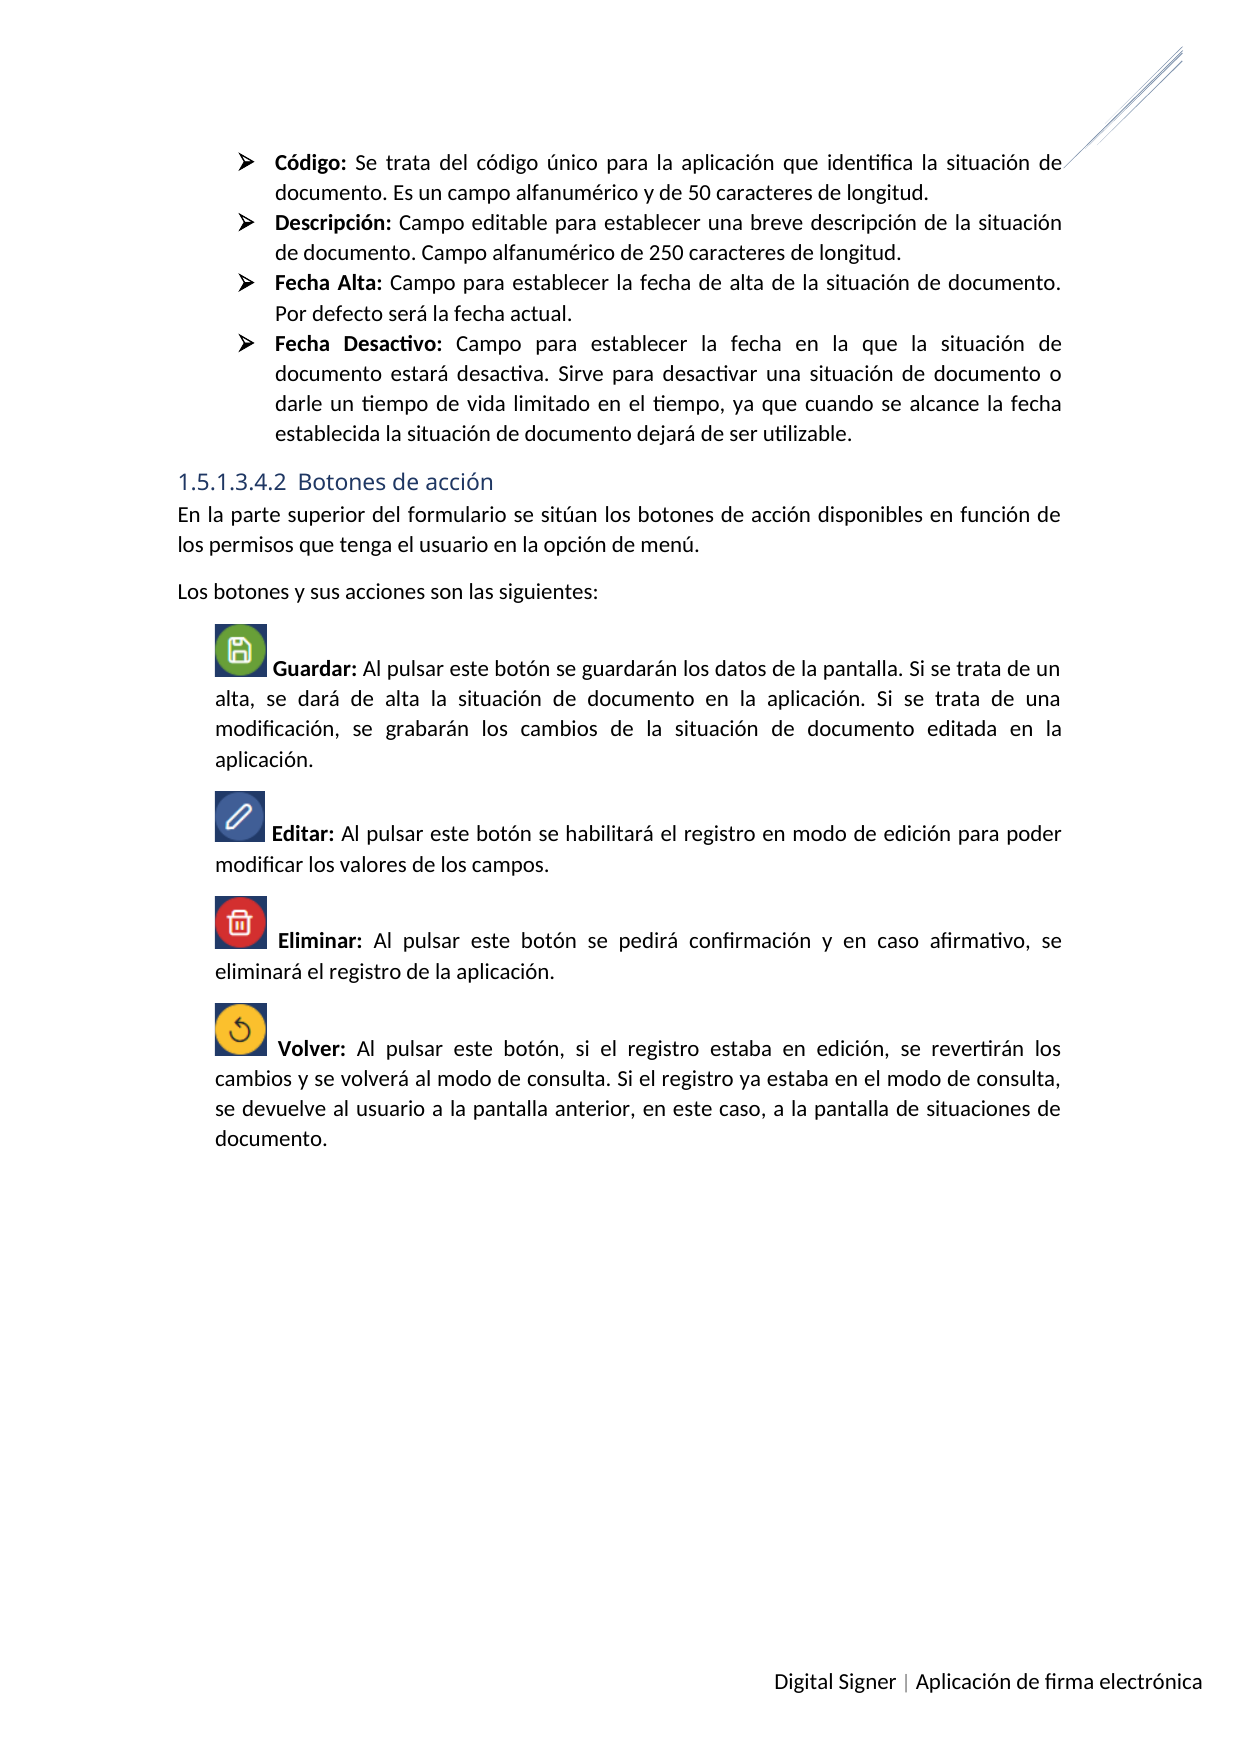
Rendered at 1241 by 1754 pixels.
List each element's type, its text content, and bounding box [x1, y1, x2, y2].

text Eliminar: Al pulsar este botón se pedirá confirmación y en caso afirmativo, se eliminará el registro de la aplicación. [215, 897, 1063, 985]
subtitle Botones de acción [177, 466, 1063, 498]
text Volver: Al pulsar este botón, si el registro estaba en edición, se revertirán los cambios y se volverá al modo de consulta. Si el registro ya estaba en el modo de consulta, se devuelve al usuario a la pantalla anterior, en este caso, a la pantalla de situaciones de documento. [215, 1004, 1063, 1152]
picture [214, 791, 265, 842]
text Guardar: Al pulsar este botón se guardarán los datos de la pantalla. Si se trata de un alta, se dará de alta la situación de documento en la aplicación. Si se trata de una modificación, se grabarán los cambios de la situación de documento editada en la aplicación. [215, 624, 1063, 773]
picture [214, 1003, 267, 1056]
picture [214, 624, 267, 677]
text Los botones y sus acciones son las siguientes: [177, 577, 1063, 605]
list Fecha Desactivo: Campo para establecer la fecha en la que la situación de documento estará desactiva. Sirve para desactivar una situación de documento o darle un tiempo de vida limitado en el tiempo, ya que cuando se alcance la fecha establecida la situación de documento dejará de ser utilizable. [237, 329, 1063, 447]
text En la parte superior del formulario se sitúan los botones de acción disponibles en función de los permisos que tenga el usuario en la opción de menú. [177, 500, 1063, 558]
list Descripción: Campo editable para establecer una breve descripción de la situación de documento. Campo alfanumérico de 250 caracteres de longitud. [237, 208, 1063, 266]
text Editar: Al pulsar este botón se habilitará el registro en modo de edición para poder modificar los valores de los campos. [215, 792, 1063, 878]
picture [214, 896, 267, 949]
list Código: Se trata del código único para la aplicación que identifica la situación de documento. Es un campo alfanumérico y de 50 caracteres de longitud. [237, 148, 1063, 206]
list Fecha Alta: Campo para establecer la fecha de alta de la situación de documento. Por defecto será la fecha actual. [237, 268, 1063, 327]
